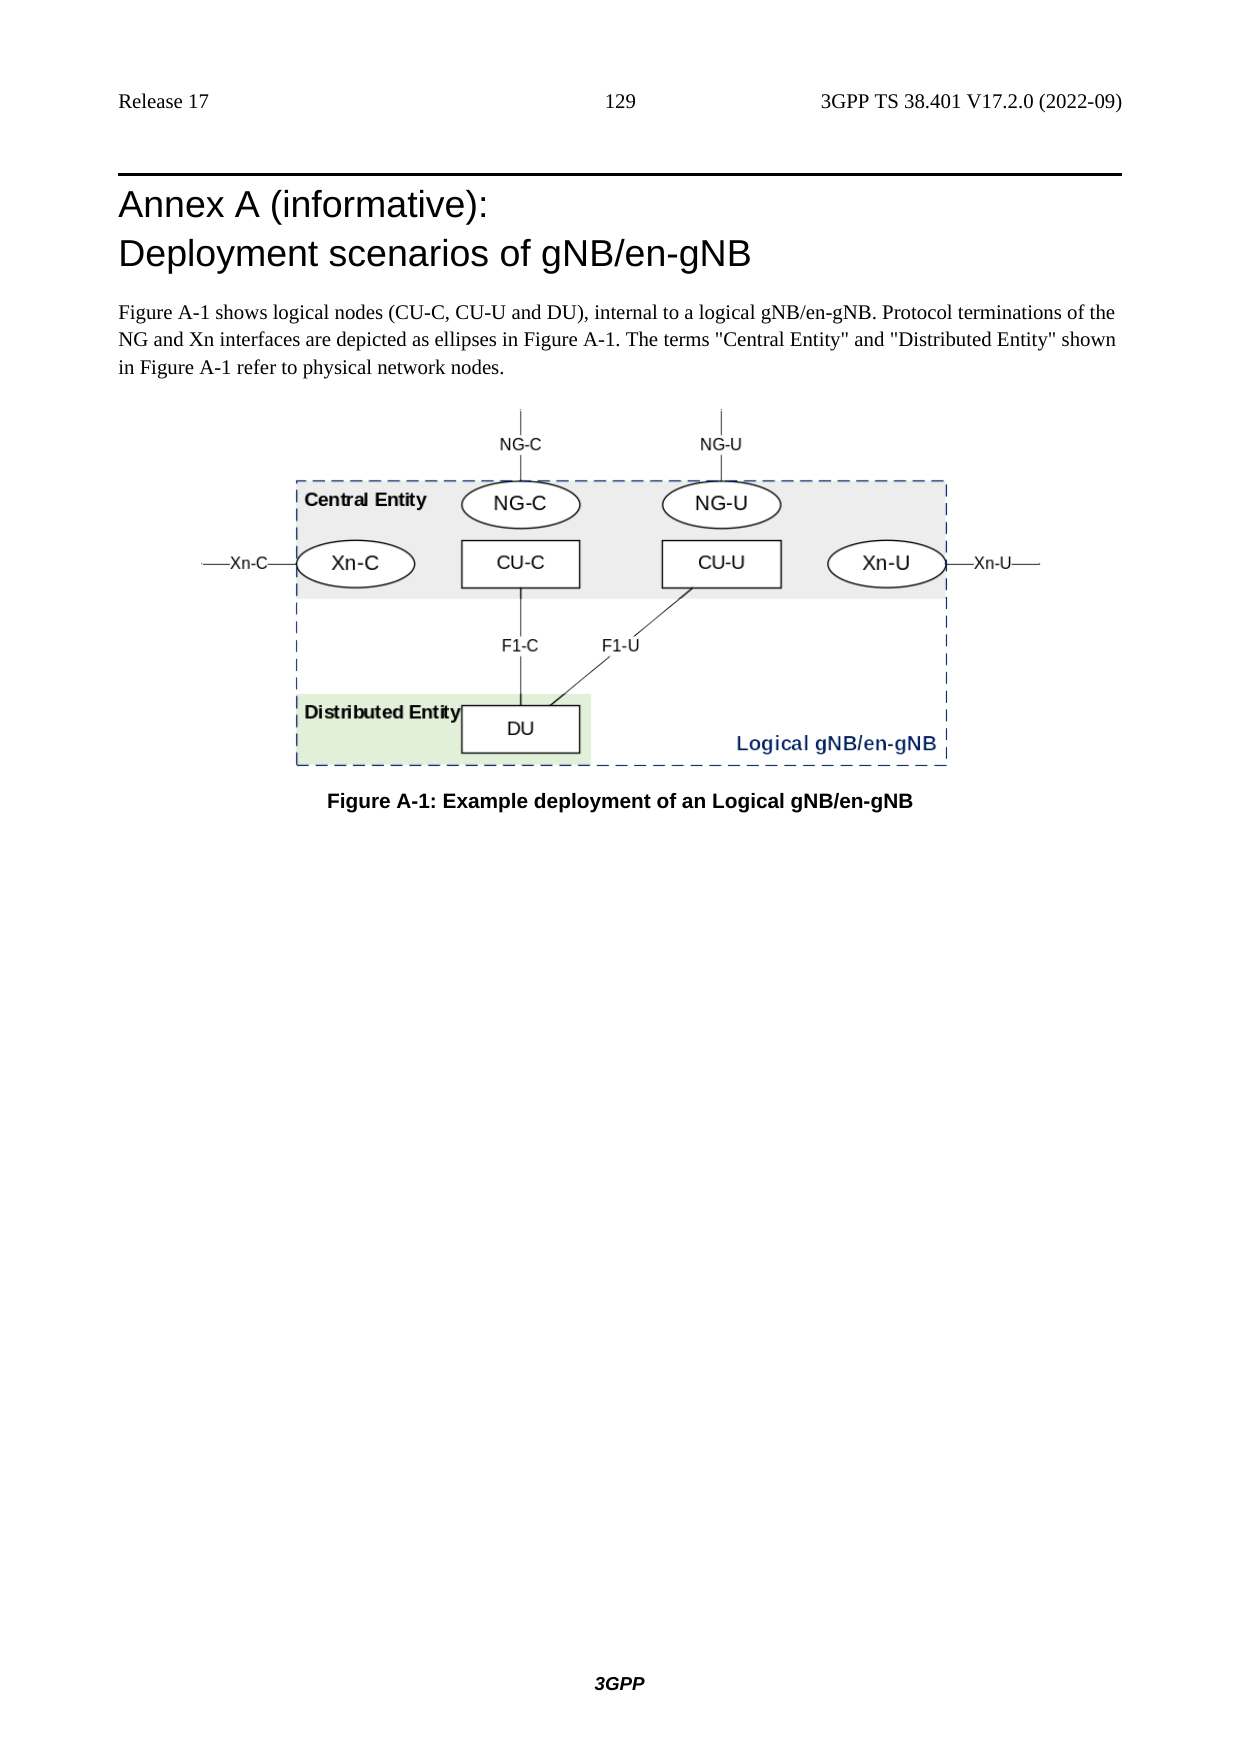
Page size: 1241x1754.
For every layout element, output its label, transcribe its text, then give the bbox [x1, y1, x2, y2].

text Figure A-1: Example deployment of an Logical gNB/en-gNB [118, 789, 1122, 813]
subtitle Annex A (informative): Deployment scenarios of gNB/en-gNB [118, 176, 1122, 274]
text Figure A-1 shows logical nodes (CU-C, CU-U and DU), internal to a logical gNB/en-gNB. Protocol terminations of the NG and Xn interfaces are depicted as ellipses in Figure A-1. The terms "Central Entity" and "Distributed Entity" shown in Figure A-1 refer to physical network nodes. [118, 300, 1122, 379]
